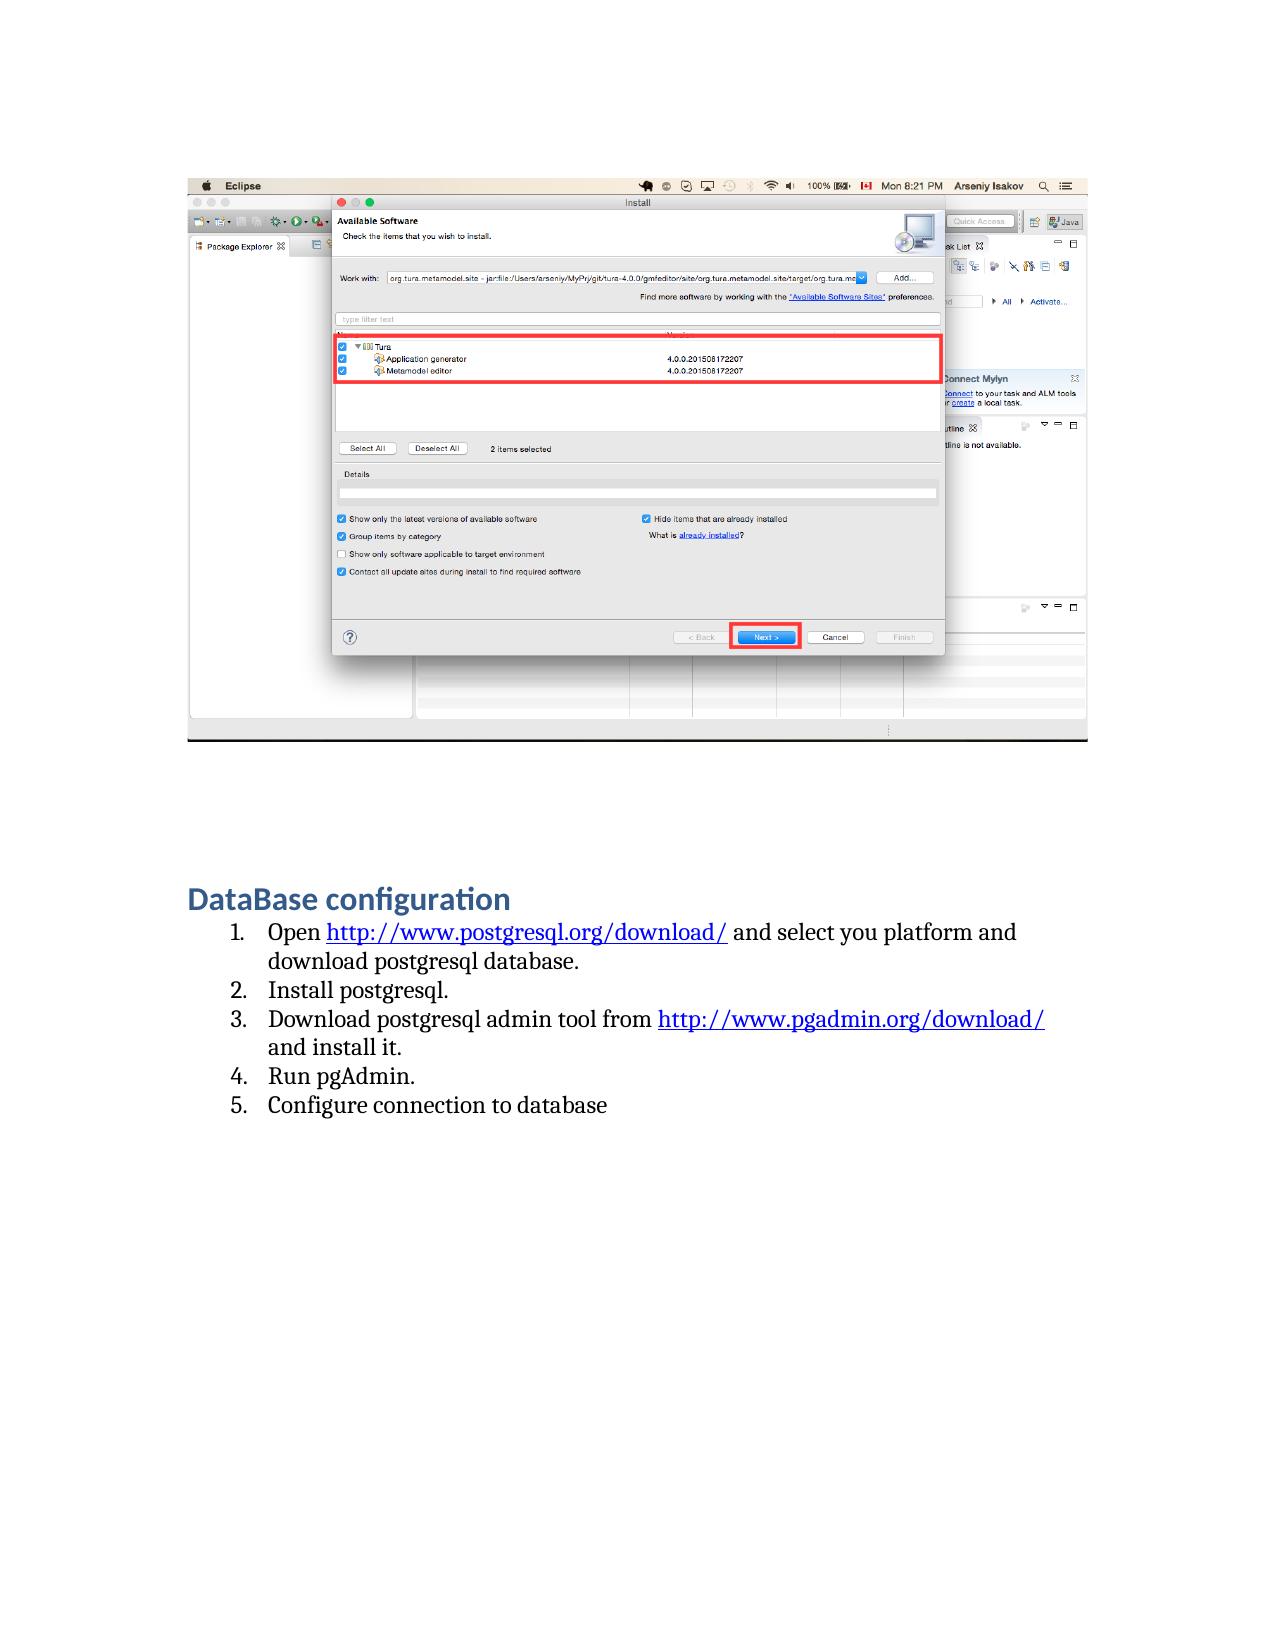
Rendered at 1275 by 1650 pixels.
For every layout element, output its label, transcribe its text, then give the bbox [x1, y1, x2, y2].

picture [187, 178, 1088, 742]
list Configure connection to database [230, 1091, 1087, 1119]
list Download postgresql admin tool from http://www.pgadmin.org/download/ and install it. [230, 1004, 1087, 1062]
subtitle DataBase configuration [187, 877, 1087, 918]
list Open http://www.postgresql.org/download/ and select you platform and download postgresql database. [230, 918, 1087, 976]
list Install postgresql. [230, 976, 1087, 1004]
list Run pgAdmin. [230, 1062, 1087, 1091]
